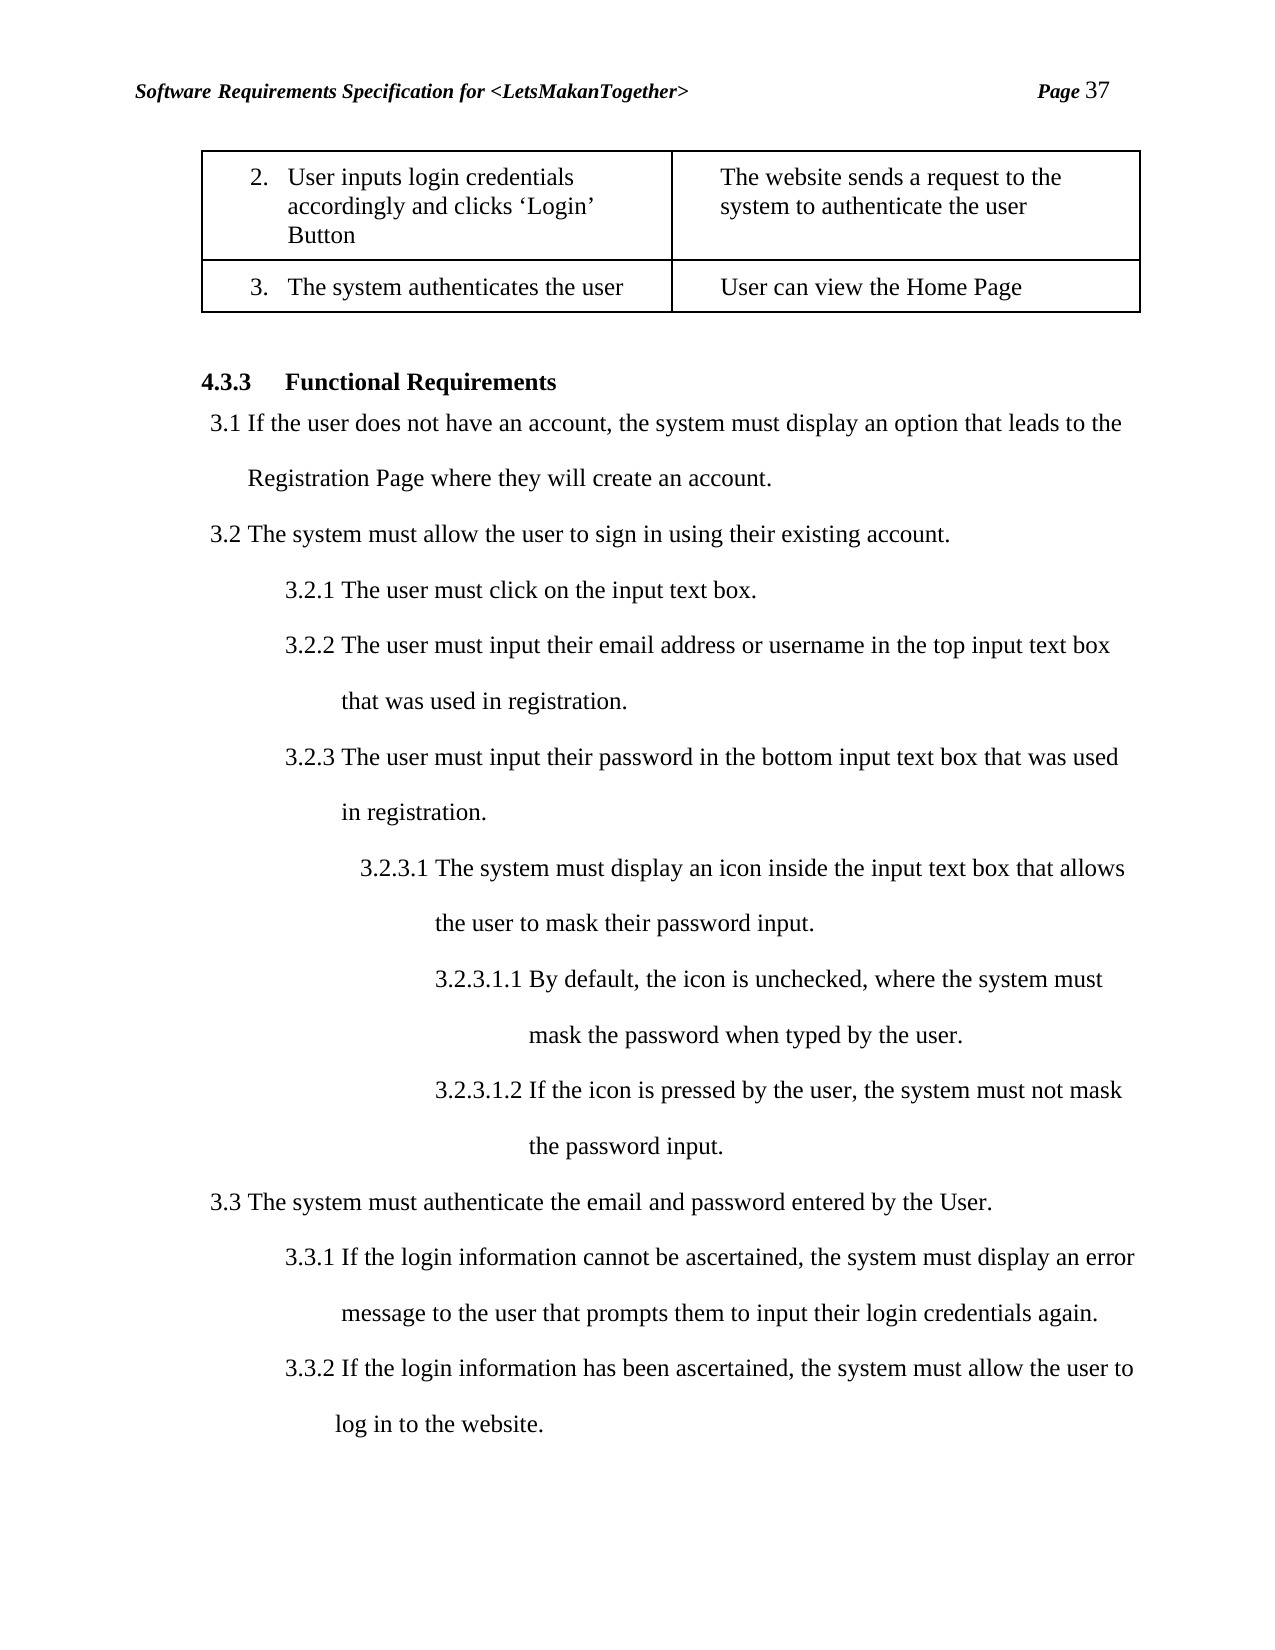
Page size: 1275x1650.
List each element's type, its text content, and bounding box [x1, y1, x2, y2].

text 4.3.3 Functional Requirements [201, 367, 1140, 395]
text 3.3 The system must authenticate the email and password entered by the User. [135, 1187, 1140, 1215]
table_cell The website sends a request to the system to authenticate the user [673, 152, 1139, 259]
text 3.2.3.1.1 By default, the icon is unchecked, where the system must [360, 964, 1140, 993]
text that was used in registration. [135, 686, 1140, 715]
text 3.3.2 If the login information has been ascertained, the system must allow the user to [285, 1353, 1140, 1382]
text 3.1 If the user does not have an account, the system must display an option that leads to the [201, 408, 1140, 437]
text message to the user that prompts them to input their login credentials again. [285, 1298, 1140, 1327]
text 3.2.2 The user must input their email address or username in the top input text box [201, 630, 1140, 659]
text 3.3.1 If the login information cannot be ascertained, the system must display an error [135, 1242, 1140, 1271]
table_cell The system authenticates the user [203, 261, 671, 311]
text log in to the website. [285, 1409, 1140, 1438]
text 3.2.3.1.2 If the icon is pressed by the user, the system must not mask [435, 1075, 1140, 1104]
text 3.2.1 The user must click on the input text box. [201, 575, 1140, 603]
text the password input. [510, 1131, 1140, 1160]
text mask the password when typed by the user. [435, 1020, 1140, 1048]
text 3.2.3 The user must input their password in the bottom input text box that was used [135, 742, 1140, 770]
text Registration Page where they will create an account. [201, 463, 1140, 492]
text the user to mask their password input. [360, 908, 1140, 937]
text 3.2.3.1 The system must display an icon inside the input text box that allows [285, 853, 1140, 882]
text in registration. [285, 797, 1140, 826]
table_cell User inputs login credentials accordingly and clicks ‘Login’ Button [203, 152, 671, 259]
table_cell User can view the Home Page [673, 261, 1139, 311]
text 3.2 The system must allow the user to sign in using their existing account. [201, 519, 1140, 548]
